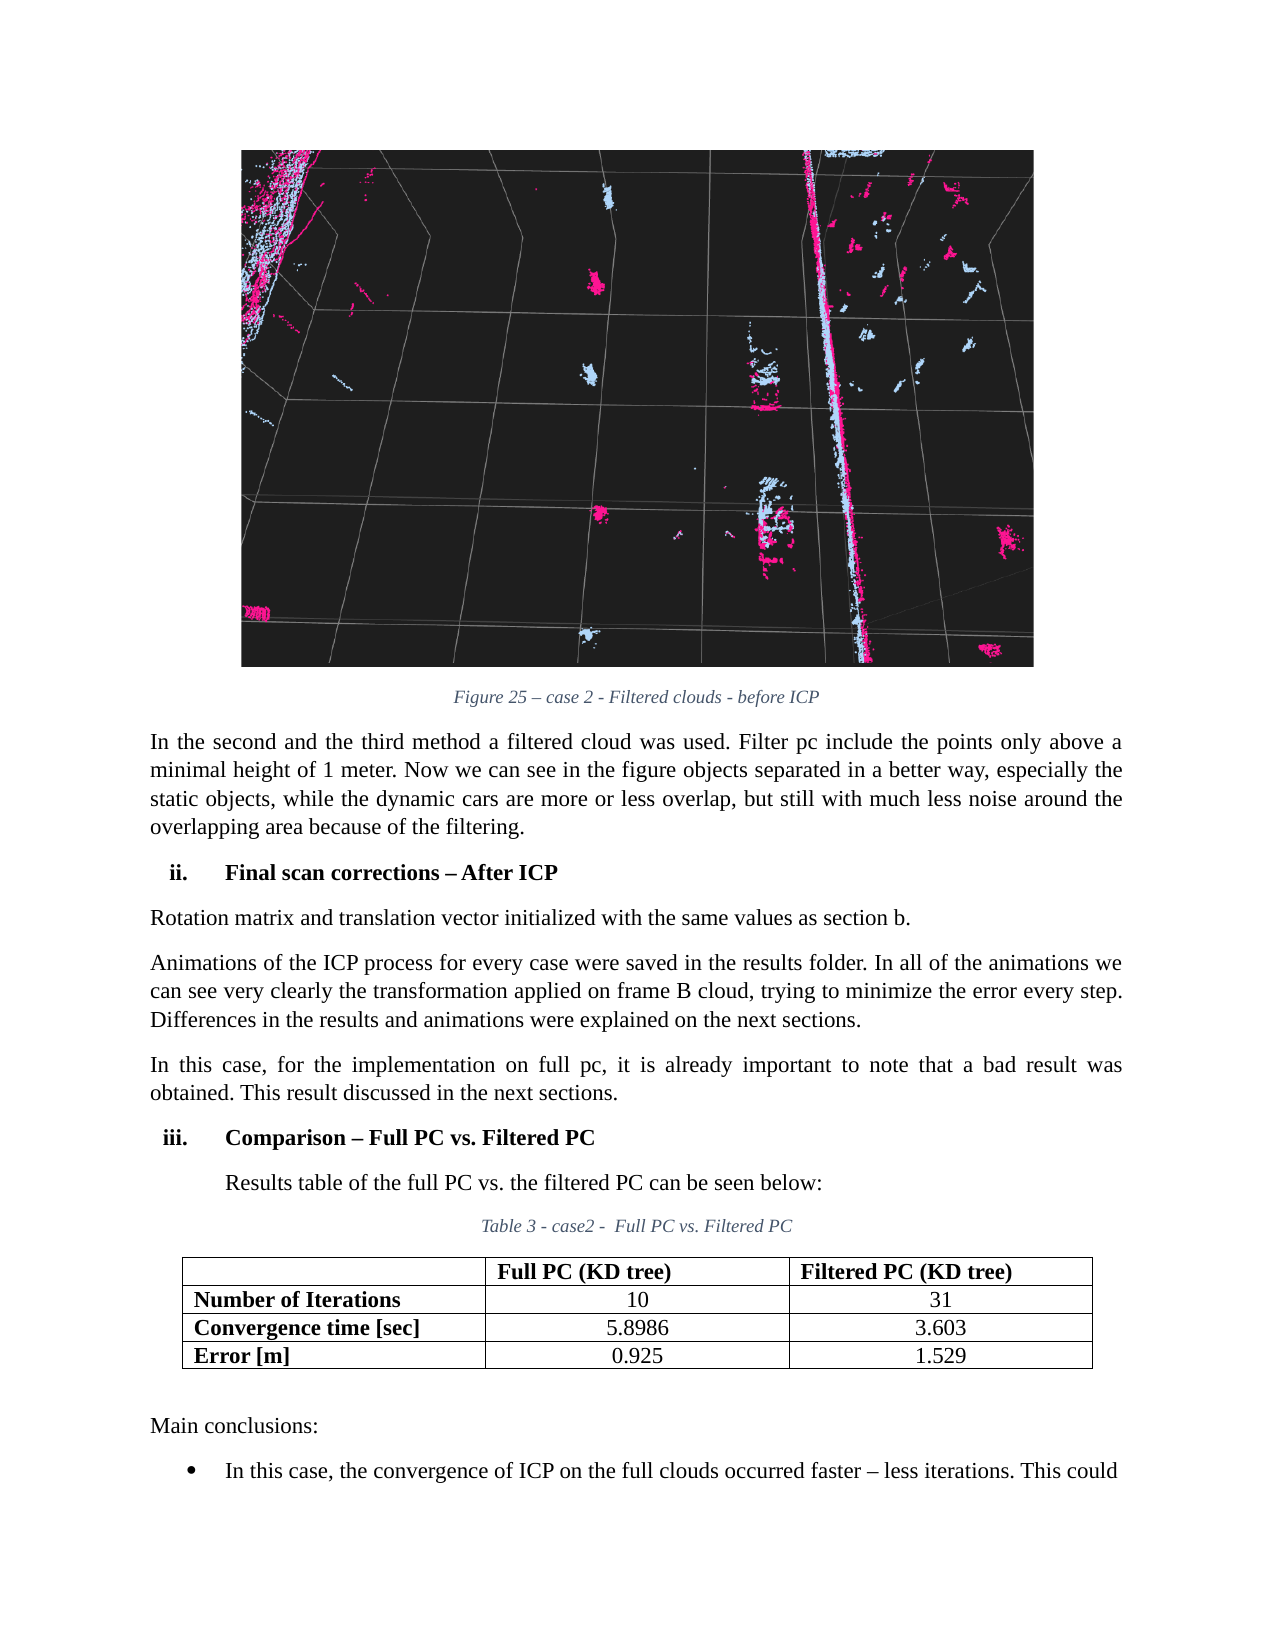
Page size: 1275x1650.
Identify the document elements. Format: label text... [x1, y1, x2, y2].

table_header [183, 1258, 485, 1285]
table_header Full PC (KD tree) [486, 1258, 789, 1285]
table_cell 1.529 [790, 1342, 1092, 1368]
subtitle Final scan corrections – After ICP [187, 858, 1125, 885]
text Animations of the ICP process for every case were saved in the results folder. In all of the animations we can see very clearly the transformation applied on frame B cloud, trying to minimize the error every step. Differences in the results and animations were explained on the next sections. [150, 949, 1125, 1032]
subtitle Comparison – Full PC vs. Filtered PC [187, 1124, 1125, 1151]
list Results table of the full PC vs. the filtered PC can be seen below: [225, 1169, 1125, 1196]
text Main conclusions: [150, 1412, 1125, 1438]
table_cell 3.603 [790, 1314, 1092, 1341]
picture [241, 150, 1034, 667]
table_cell 31 [790, 1286, 1092, 1313]
list In this case, the convergence of ICP on the full clouds occurred faster – less iterations. This could [187, 1457, 1125, 1483]
text Rotation matrix and translation vector initialized with the same values as section b. [150, 904, 1125, 930]
text In the second and the third method a filtered cloud was used. Filter pc include the points only above a minimal height of 1 meter. Now we can see in the figure objects separated in a better way, especially the static objects, while the dynamic cars are more or less overlap, but still with much less noise around the overlapping area because of the filtering. [150, 728, 1125, 840]
table_cell Convergence time [sec] [183, 1314, 485, 1341]
table_cell Error [m] [183, 1342, 485, 1368]
table_header Filtered PC (KD tree) [790, 1258, 1092, 1285]
table_cell 5.8986 [486, 1314, 789, 1341]
table_cell 10 [486, 1286, 789, 1313]
text In this case, for the implementation on full pc, it is already important to note that a bad result was obtained. This result discussed in the next sections. [150, 1051, 1125, 1106]
table_cell Number of Iterations [183, 1286, 485, 1313]
table_cell 0.925 [486, 1342, 789, 1368]
